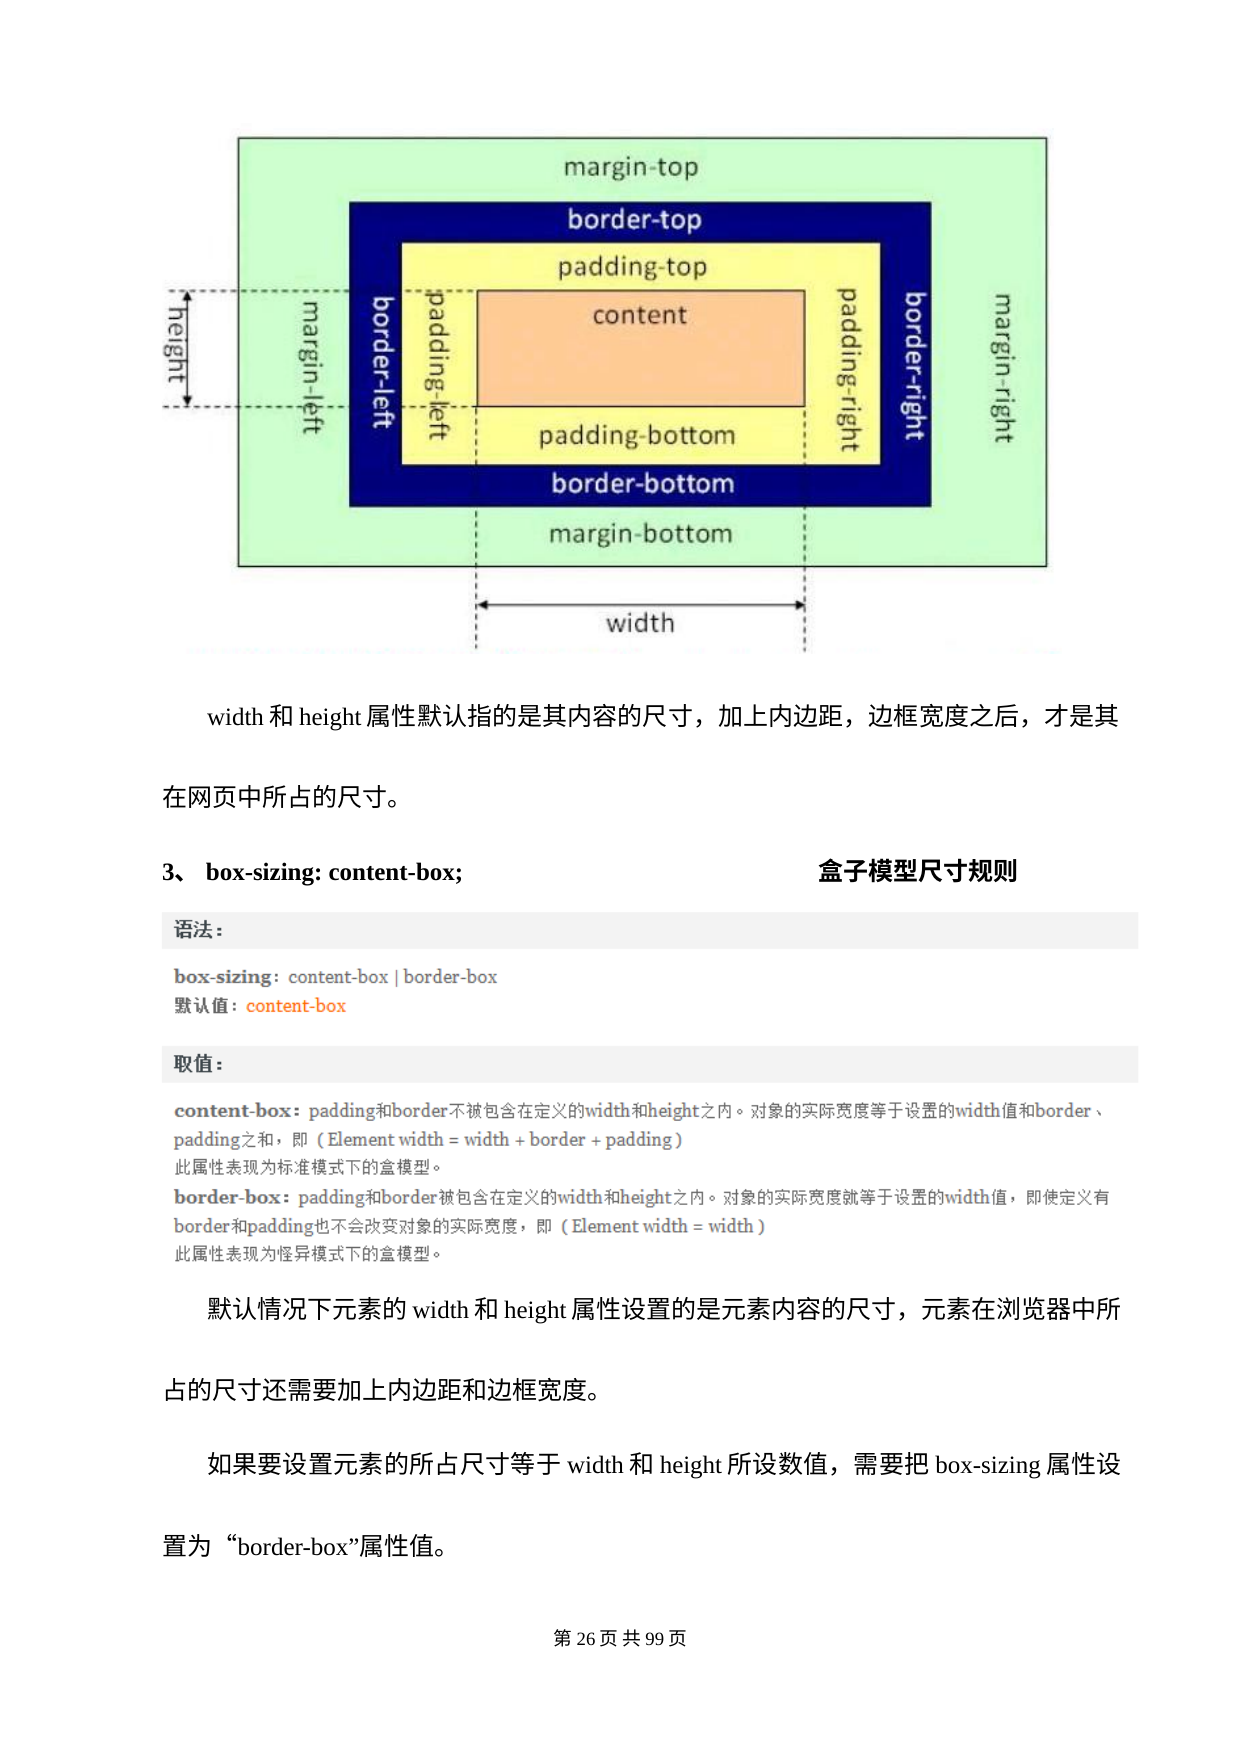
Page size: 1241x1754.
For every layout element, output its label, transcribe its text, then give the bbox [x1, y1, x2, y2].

text 默认情况下元素的width和height属性设置的是元素内容的尺寸，元素在浏览器中所占的尺寸还需要加上内边距和边框宽度。 [162, 1275, 1122, 1421]
text 如果要设置元素的所占尺寸等于width和height所设数值，需要把box-sizing属性设置为“border-box”属性值。 [162, 1430, 1122, 1577]
text width和height属性默认指的是其内容的尺寸，加上内边距，边框宽度之后，才是其在网页中所占的尺寸。 [162, 682, 1122, 828]
picture [161, 123, 1062, 654]
picture [161, 911, 1139, 1268]
list box-sizing: content-box; 盒子模型尺寸规则 [162, 837, 1122, 902]
